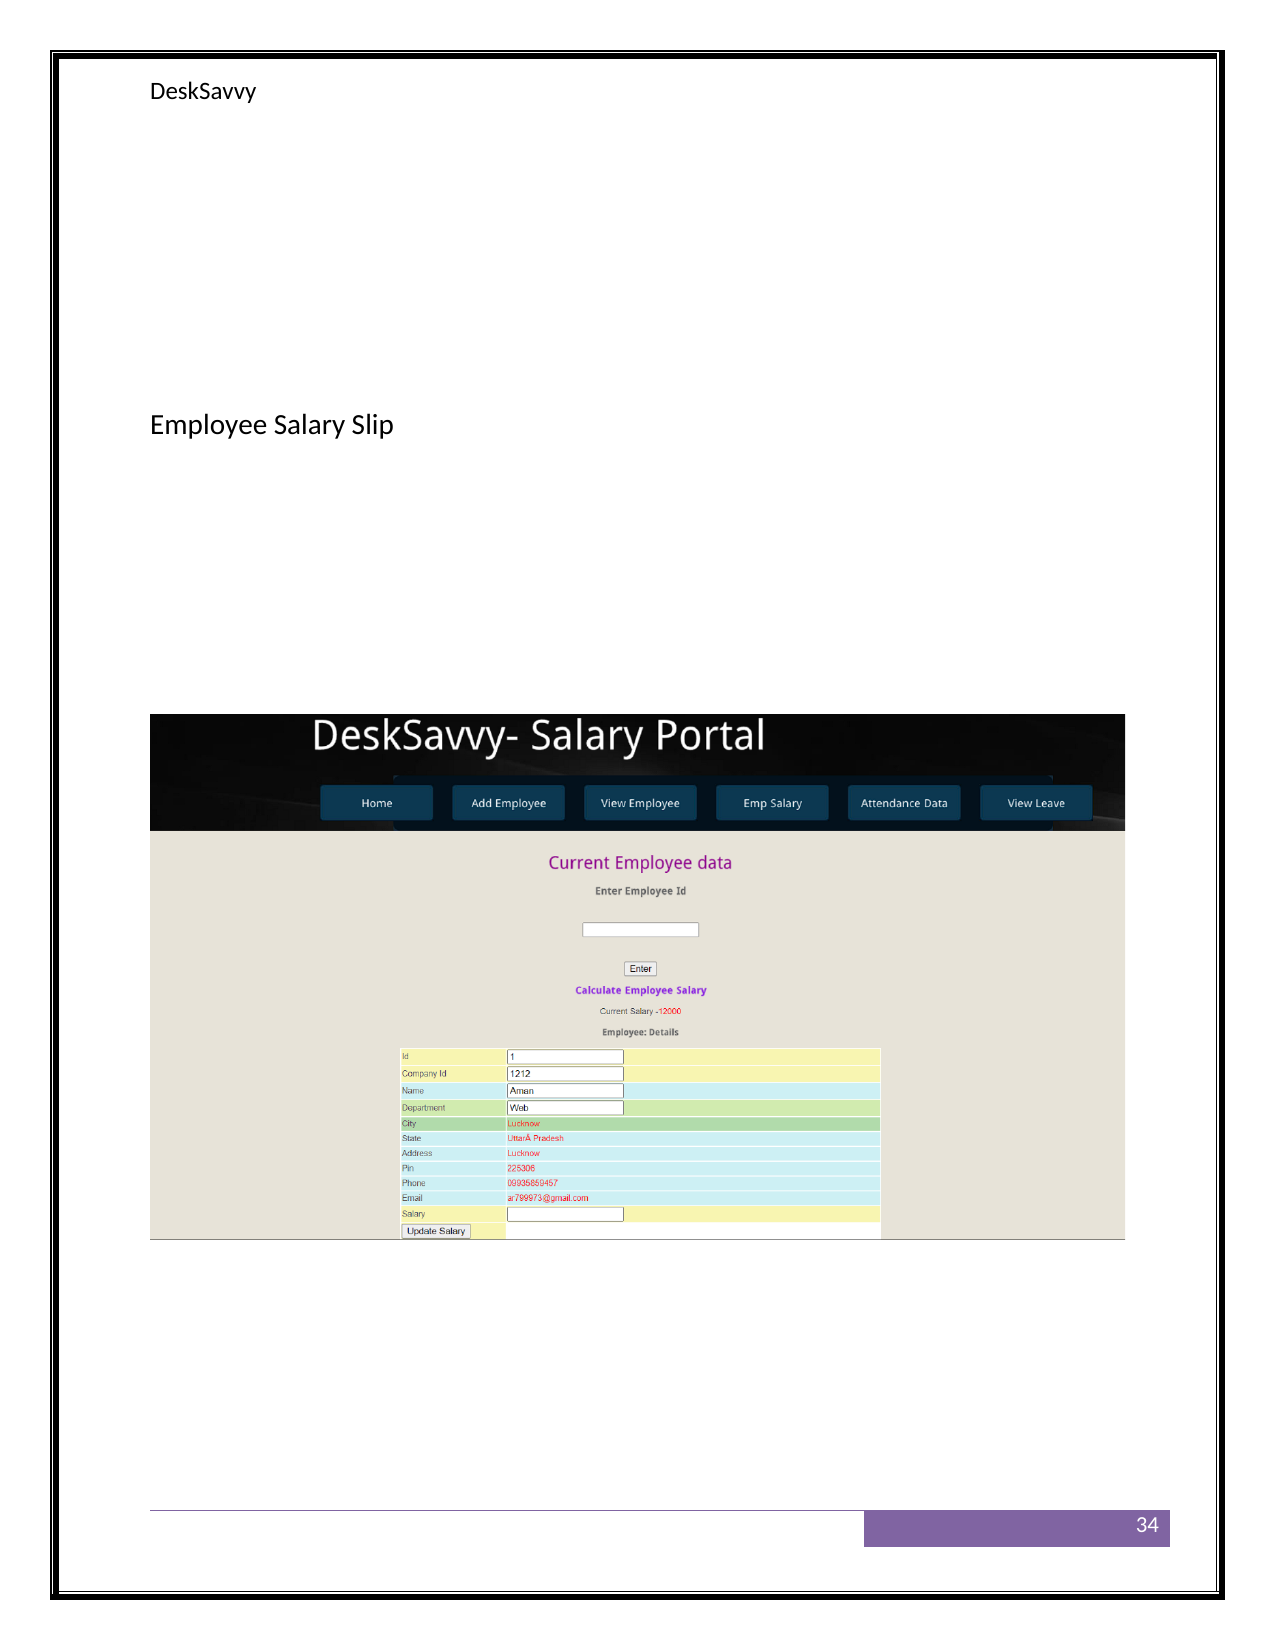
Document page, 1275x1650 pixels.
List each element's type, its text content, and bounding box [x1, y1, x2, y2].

picture [150, 714, 1125, 1240]
text Employee Salary Slip [150, 406, 1170, 442]
